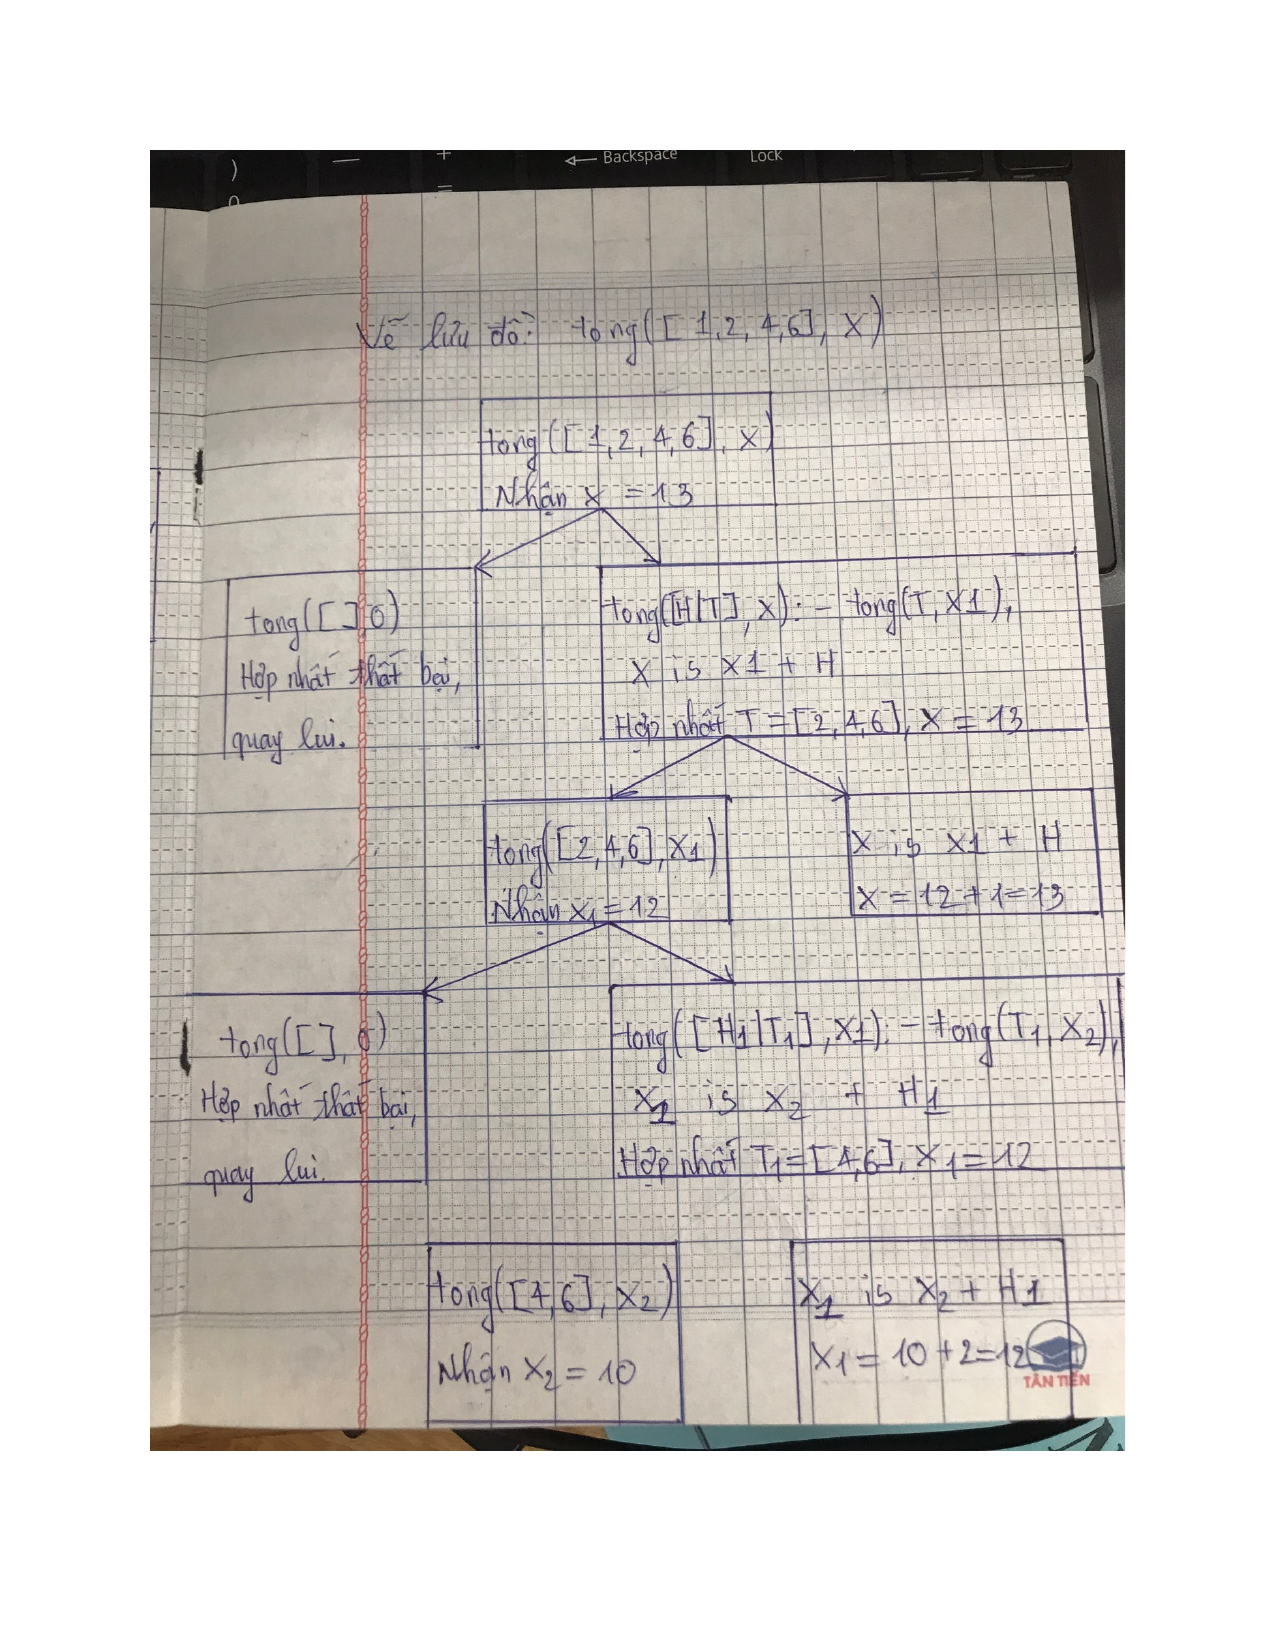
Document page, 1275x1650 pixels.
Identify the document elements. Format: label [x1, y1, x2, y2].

picture [150, 150, 1125, 1451]
